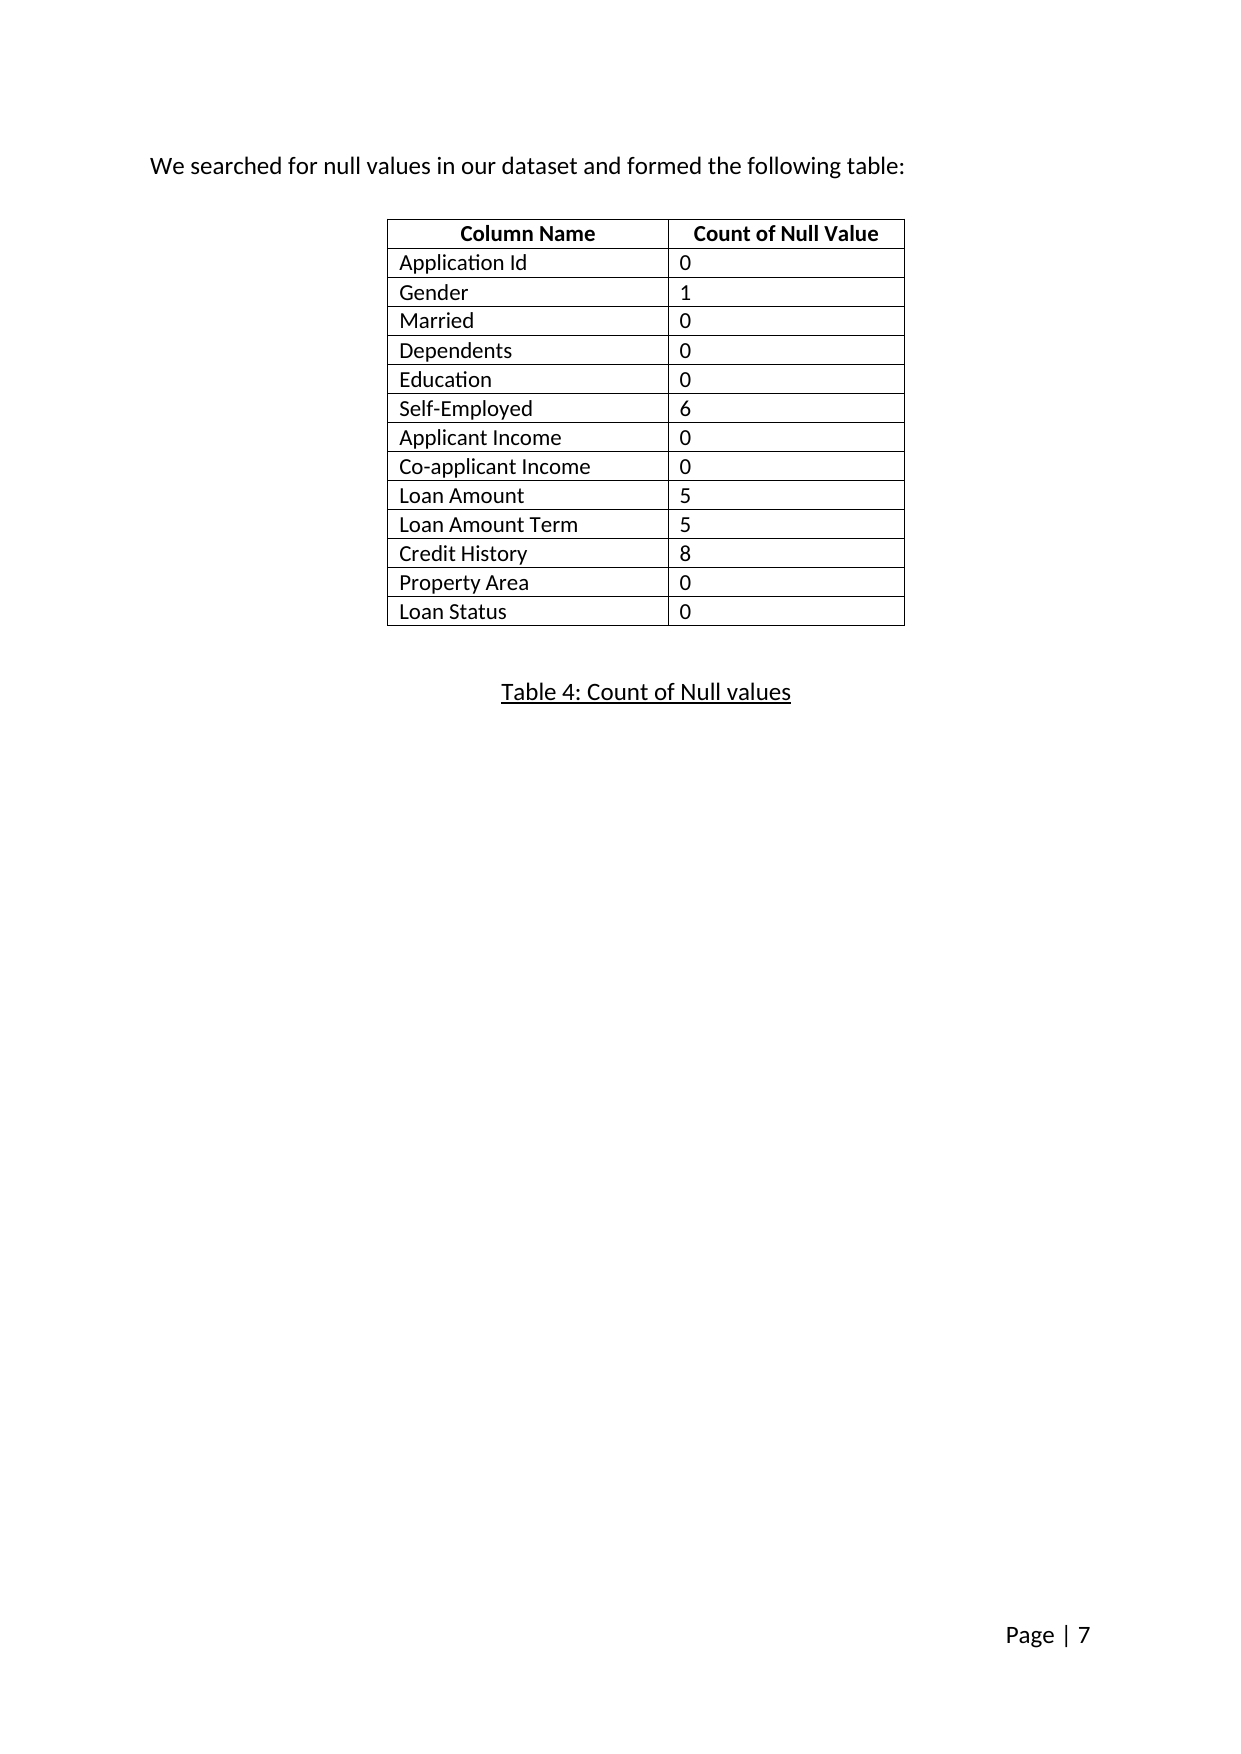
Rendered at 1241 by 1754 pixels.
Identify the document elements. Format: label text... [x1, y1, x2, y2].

text We searched for null values in our dataset and formed the following table: [150, 150, 1090, 181]
